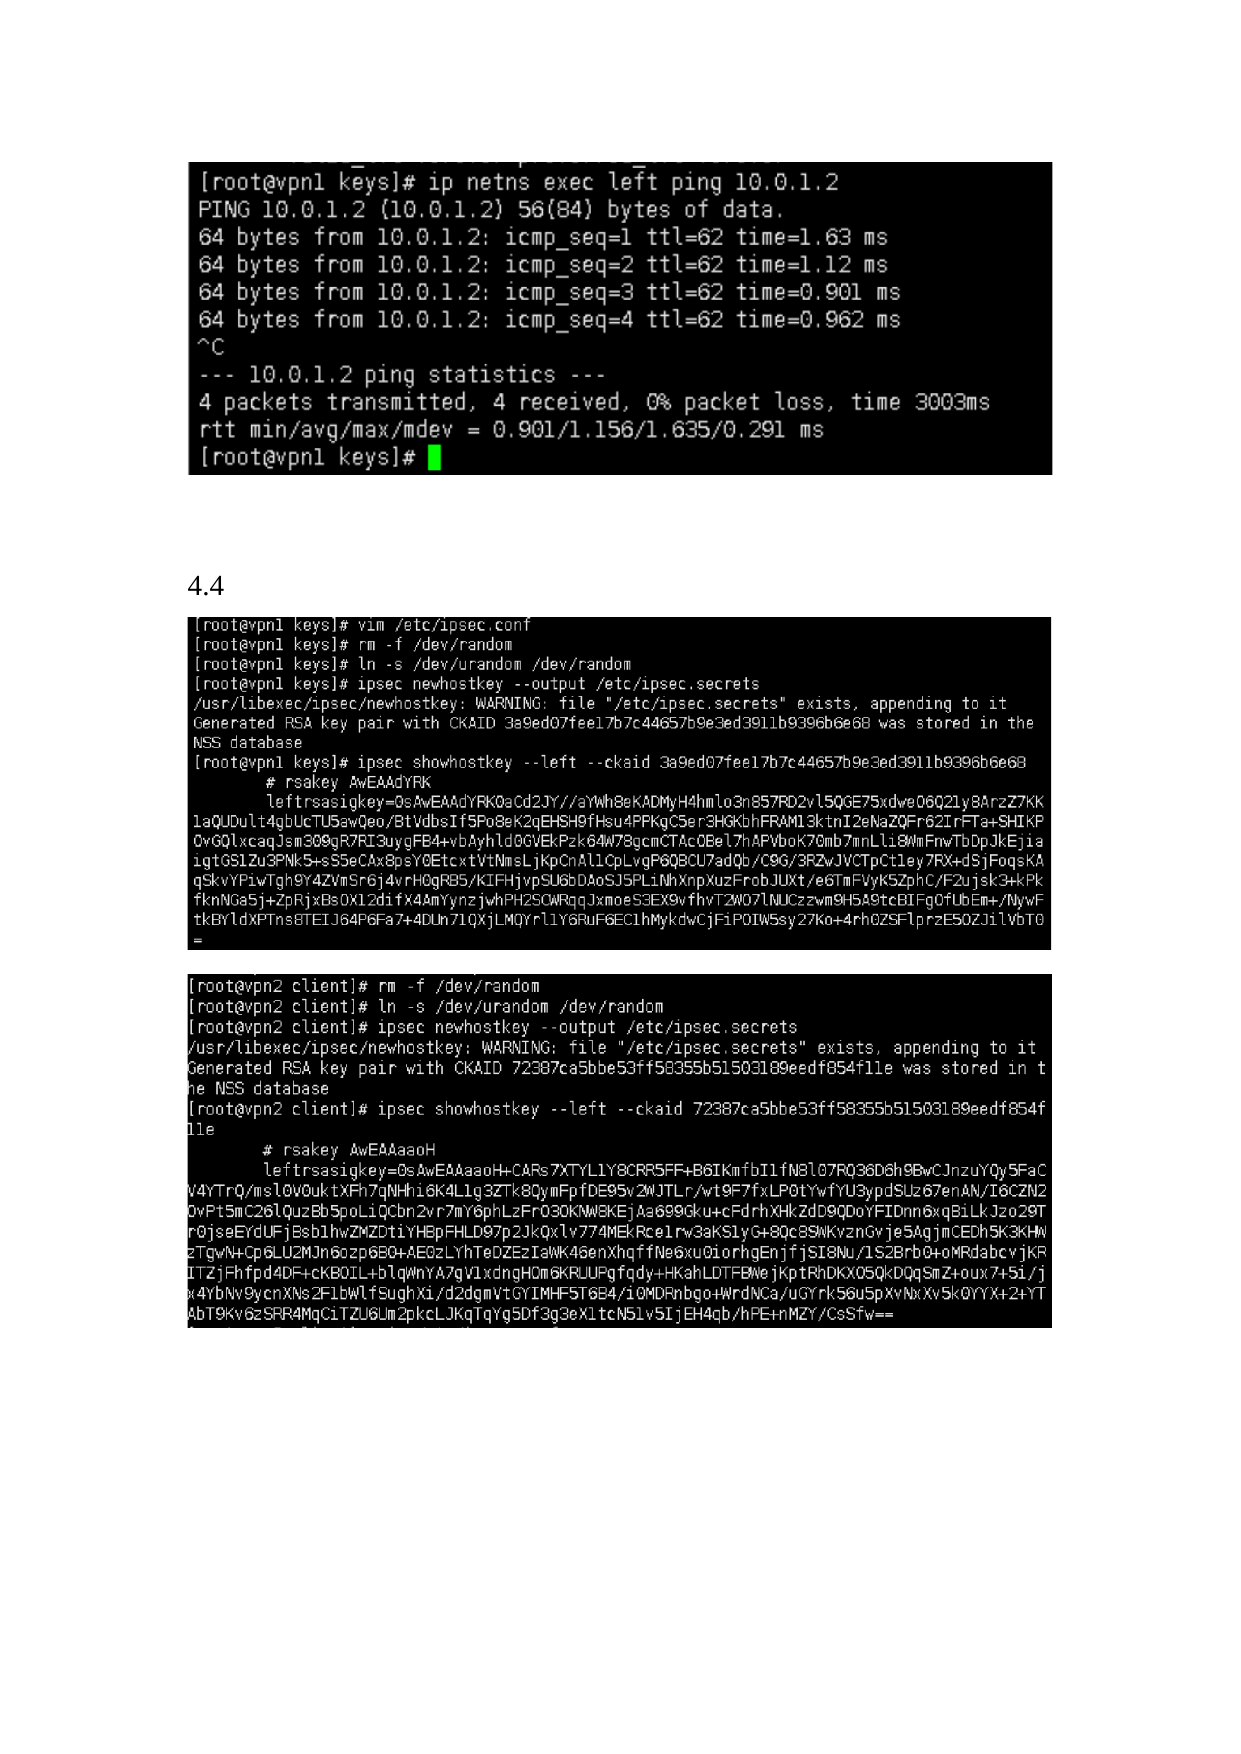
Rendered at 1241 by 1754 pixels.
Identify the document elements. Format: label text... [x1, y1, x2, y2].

picture [187, 617, 1052, 950]
picture [187, 162, 1053, 475]
picture [187, 974, 1052, 1328]
text 4.4 [187, 552, 1053, 617]
